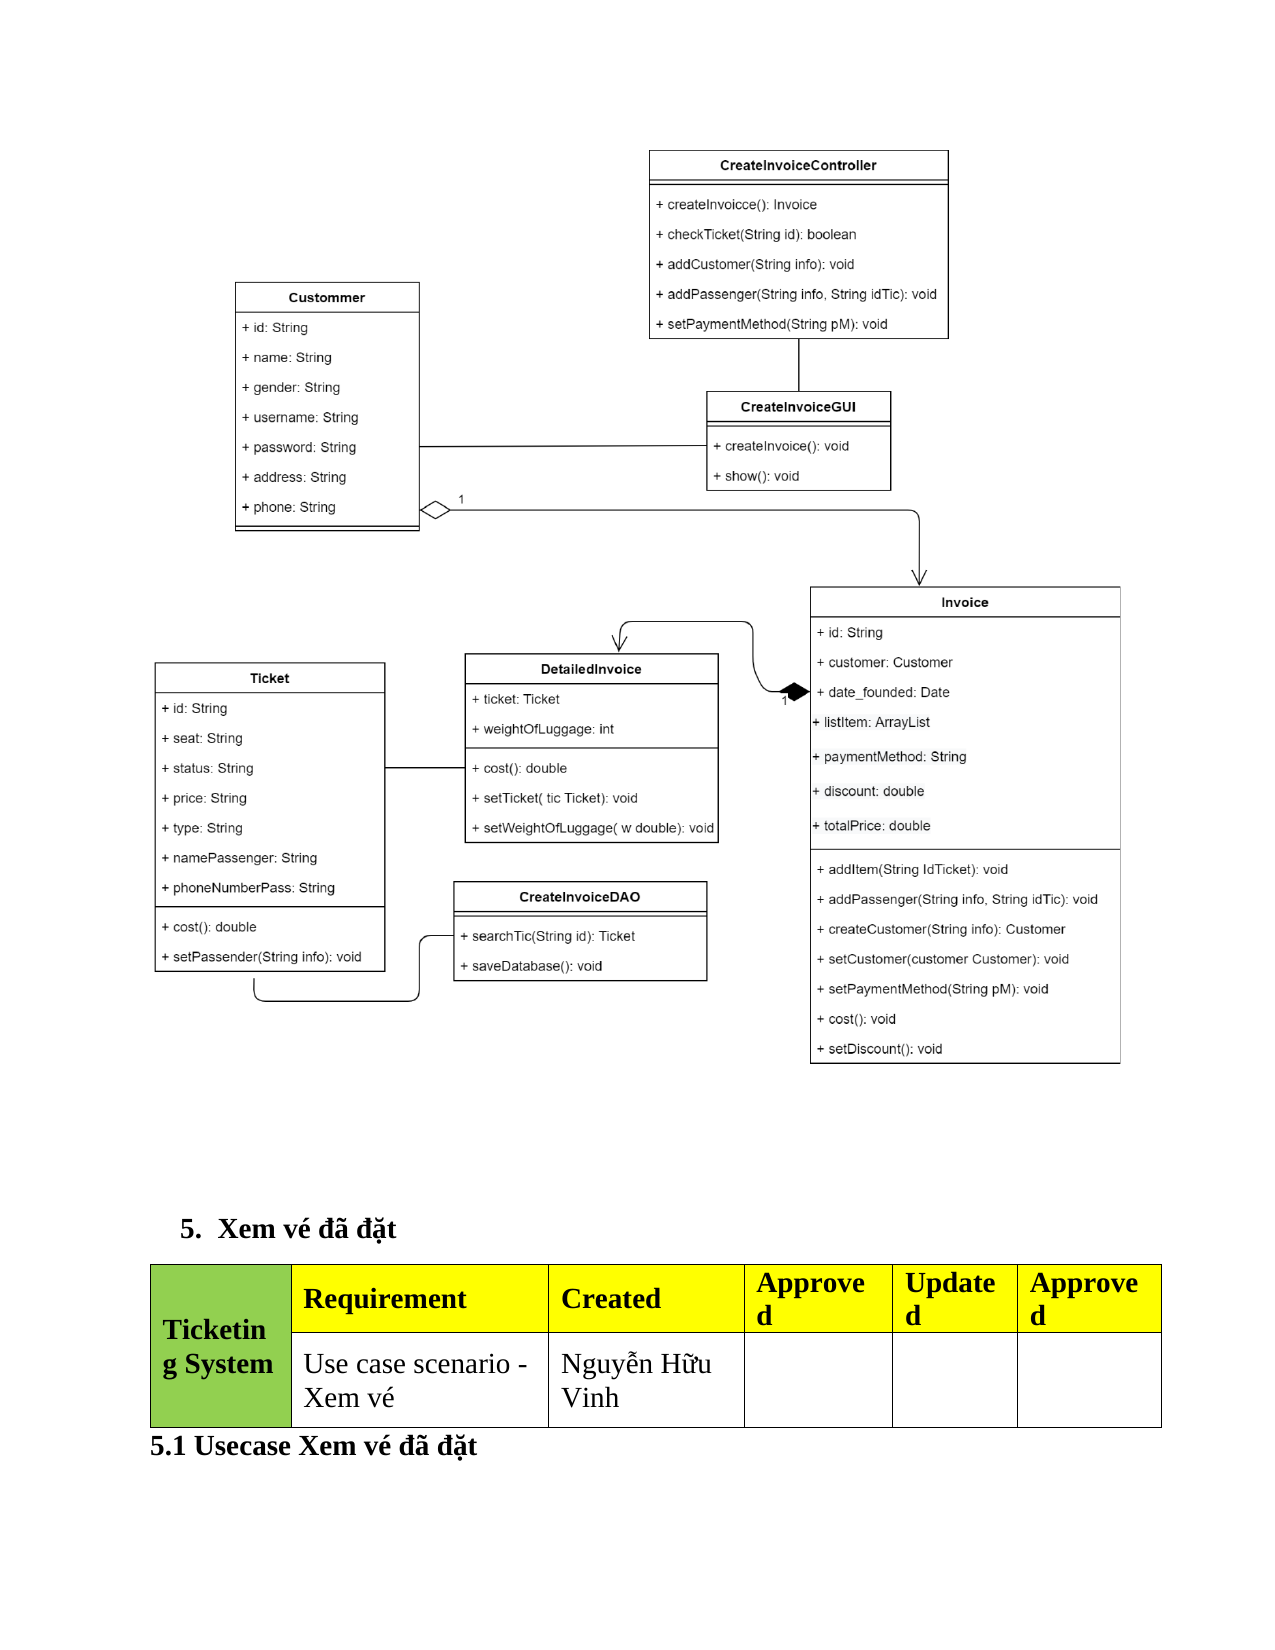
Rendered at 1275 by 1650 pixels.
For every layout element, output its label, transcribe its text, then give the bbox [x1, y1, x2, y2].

table_cell [1018, 1333, 1161, 1427]
text 5.1 Usecase Xem vé đã đặt [150, 1428, 1125, 1462]
table_header Approved [1018, 1265, 1161, 1332]
table_header Requirement [292, 1265, 548, 1332]
table_cell [893, 1333, 1017, 1427]
picture [154, 150, 1121, 1067]
table_header Approved [745, 1265, 892, 1332]
table_header Ticketing System [151, 1265, 291, 1427]
table_cell Use case scenario - Xem vé [292, 1333, 548, 1427]
table_cell Nguyễn Hữu Vinh [549, 1333, 744, 1427]
table_cell [745, 1333, 892, 1427]
table_header Created [549, 1265, 744, 1332]
table_header Updated [893, 1265, 1017, 1332]
list Xem vé đã đặt [180, 1211, 1125, 1244]
